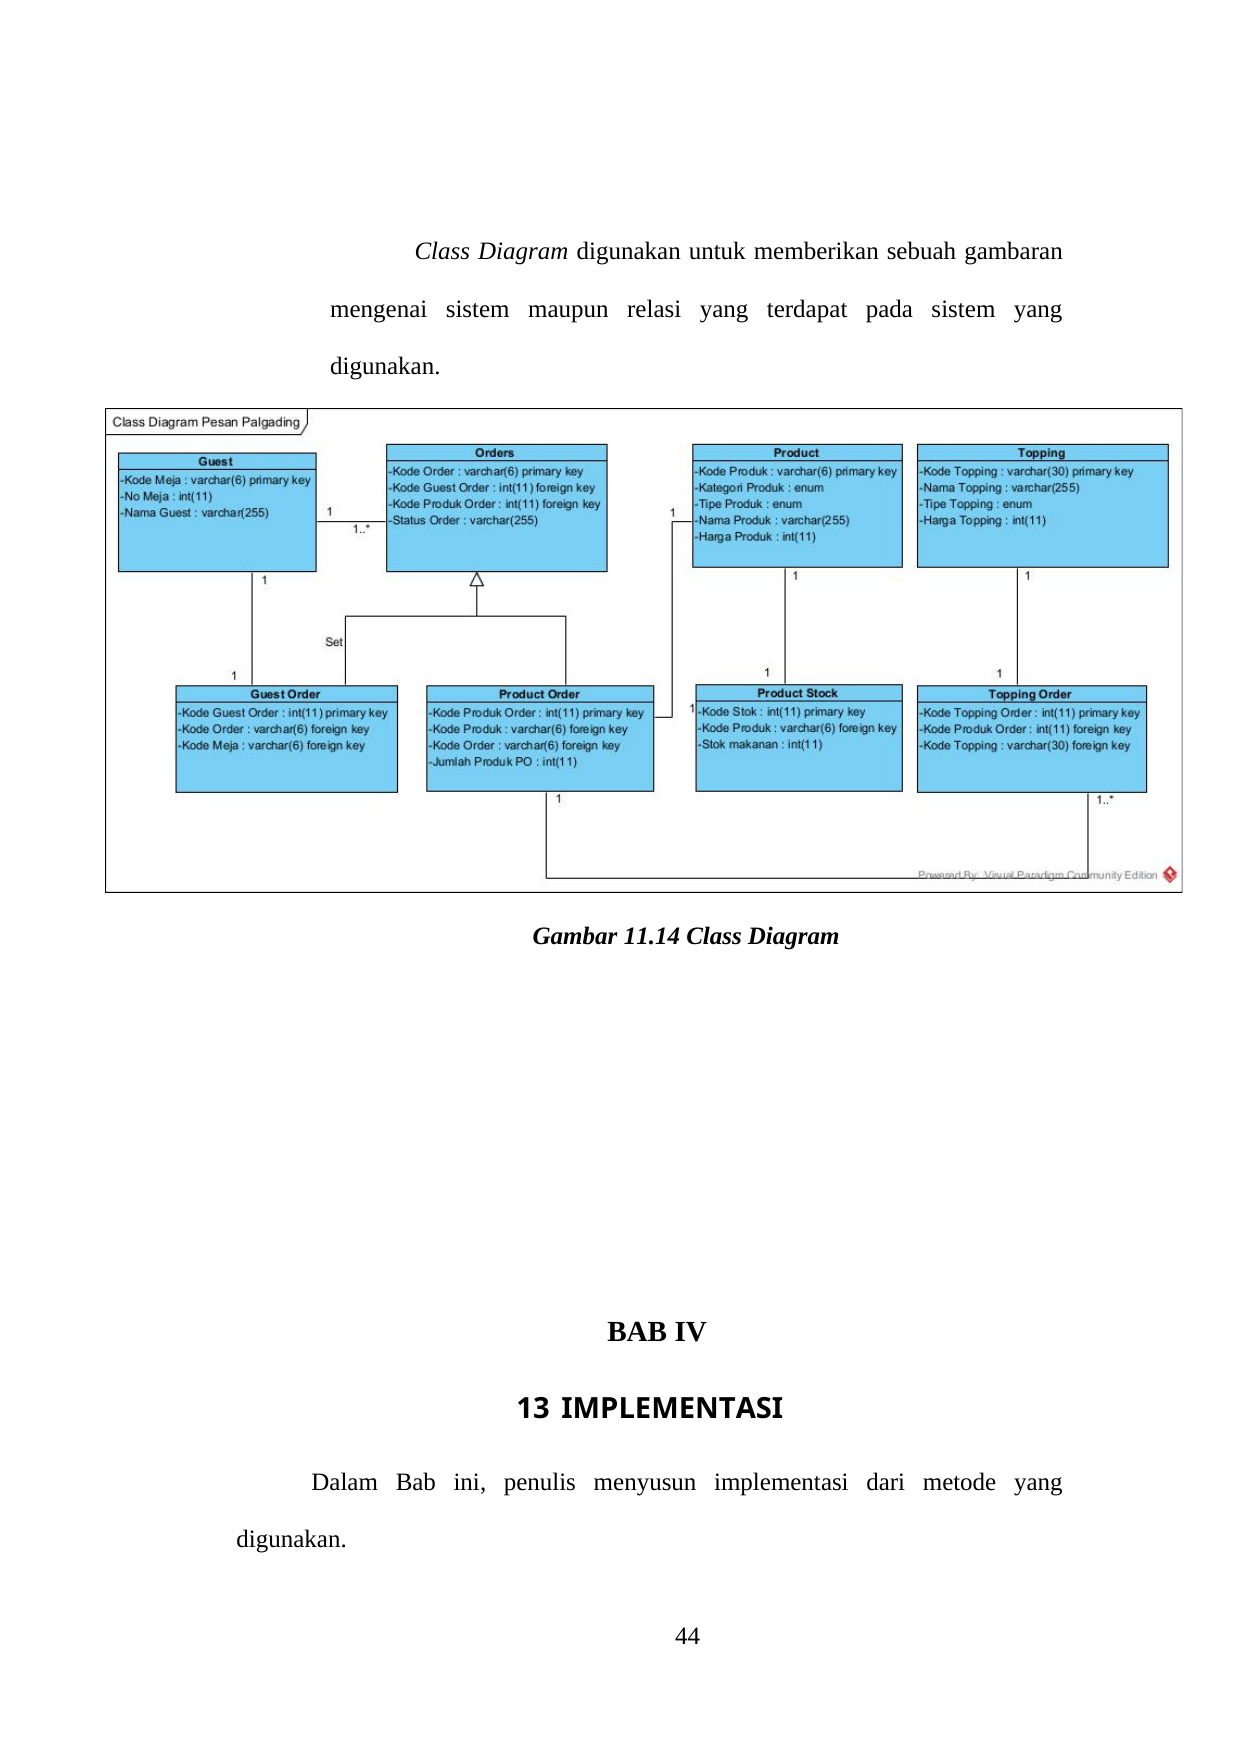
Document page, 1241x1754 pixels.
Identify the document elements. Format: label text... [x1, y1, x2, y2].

subtitle Bab IV IMPLEMENTASI [236, 1314, 1063, 1348]
picture [105, 408, 1183, 893]
subtitle IMPLEMENTASI [236, 1388, 1063, 1427]
text Dalam Bab ini, penulis menyusun implementasi dari metode yang digunakan. [236, 1467, 1063, 1553]
text Class Diagram digunakan untuk memberikan sebuah gambaran mengenai sistem maupun relasi yang terdapat pada sistem yang digunakan. [330, 236, 1063, 380]
